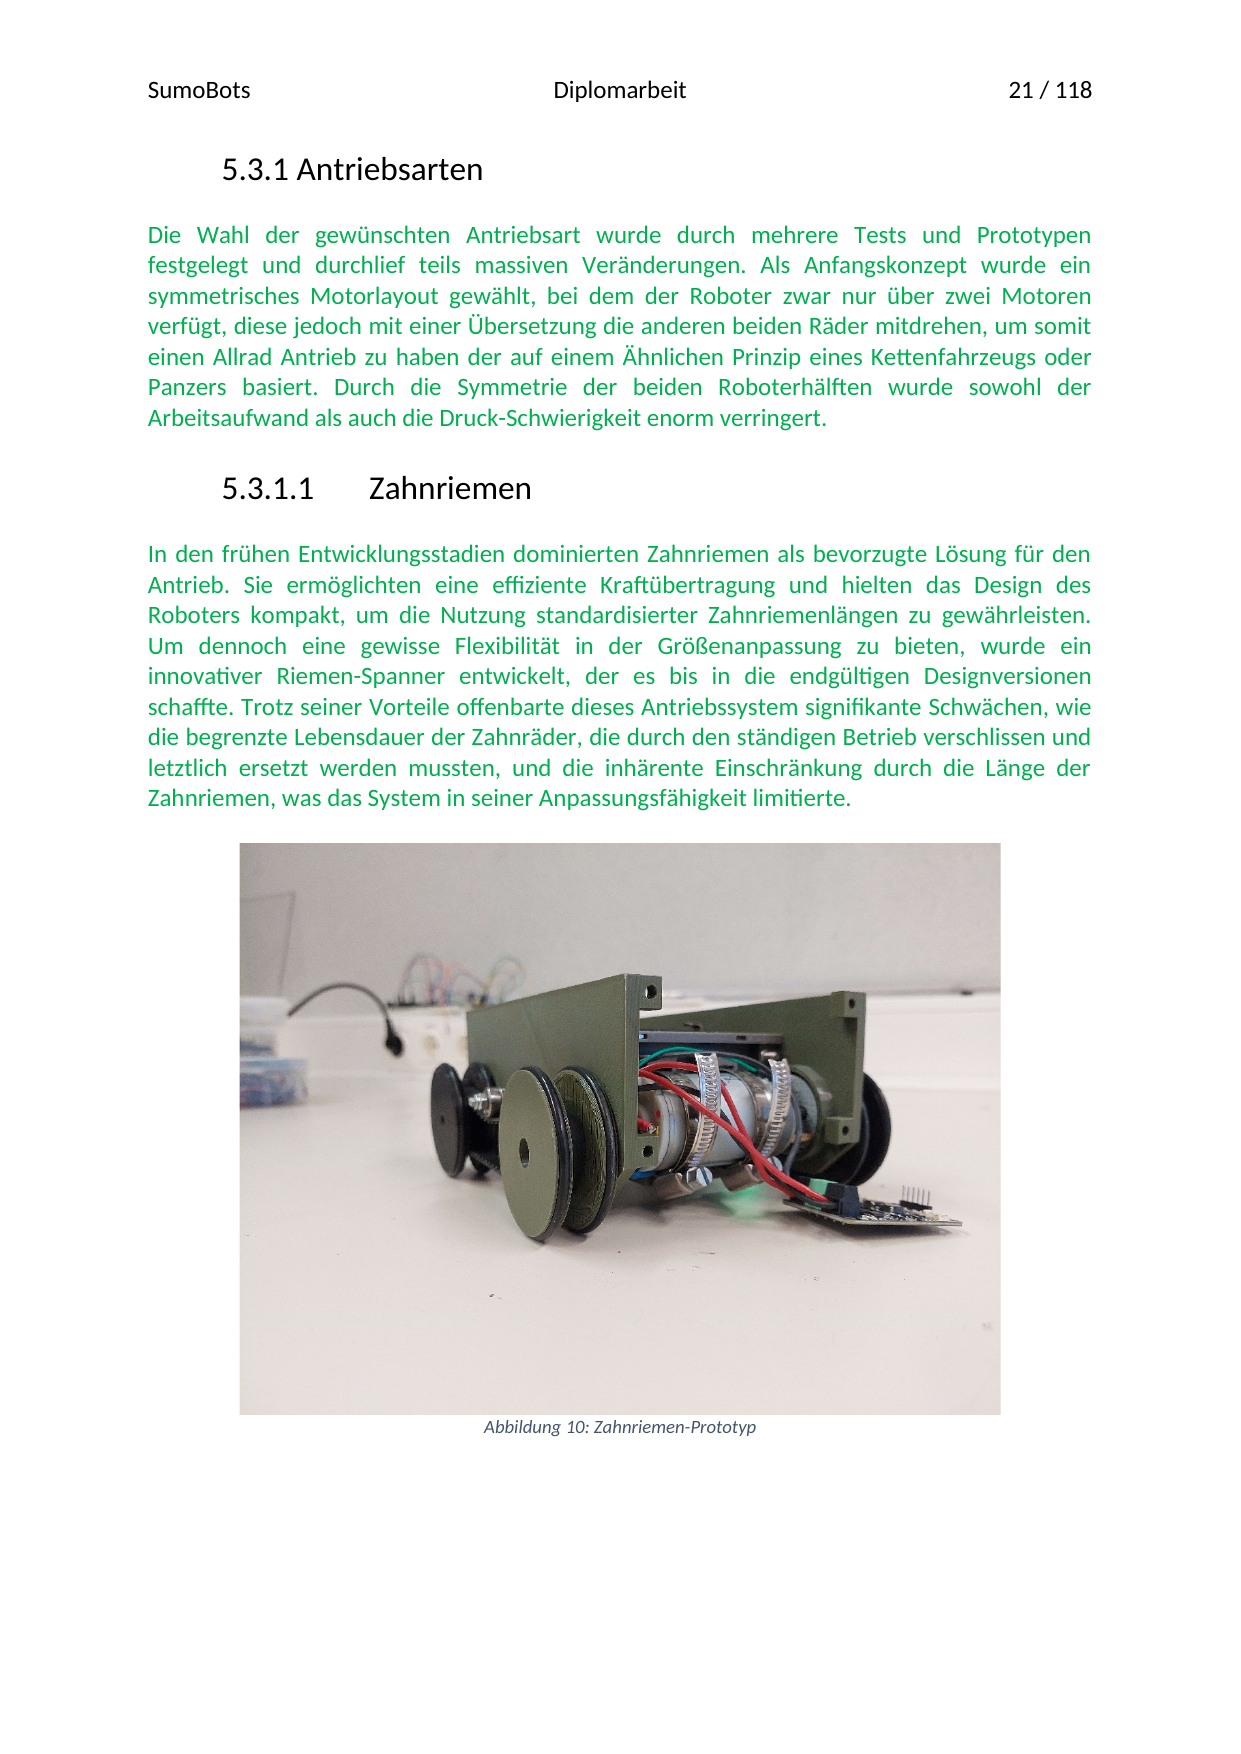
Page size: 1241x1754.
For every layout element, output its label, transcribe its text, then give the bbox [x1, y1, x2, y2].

text Abbildung 10: Zahnriemen-Prototyp [148, 1415, 1093, 1438]
picture [239, 843, 1001, 1415]
subtitle Zahnriemen [221, 467, 1093, 508]
text Die Wahl der gewünschten Antriebsart wurde durch mehrere Tests und Prototypen festgelegt und durchlief teils massiven Veränderungen. Als Anfangskonzept wurde ein symmetrisches Motorlayout gewählt, bei dem der Roboter zwar nur über zwei Motoren verfügt, diese jedoch mit einer Übersetzung die anderen beiden Räder mitdrehen, um somit einen Allrad Antrieb zu haben der auf einem Ähnlichen Prinzip eines Kettenfahrzeugs oder Panzers basiert. Durch die Symmetrie der beiden Roboterhälften wurde sowohl der Arbeitsaufwand als auch die Druck-Schwierigkeit enorm verringert. [148, 219, 1093, 432]
text In den frühen Entwicklungsstadien dominierten Zahnriemen als bevorzugte Lösung für den Antrieb. Sie ermöglichten eine effiziente Kraftübertragung und hielten das Design des Roboters kompakt, um die Nutzung standardisierter Zahnriemenlängen zu gewährleisten. Um dennoch eine gewisse Flexibilität in der Größenanpassung zu bieten, wurde ein innovativer Riemen-Spanner entwickelt, der es bis in die endgültigen Designversionen schaffte. Trotz seiner Vorteile offenbarte dieses Antriebssystem signifikante Schwächen, wie die begrenzte Lebensdauer der Zahnräder, die durch den ständigen Betrieb verschlissen und letztlich ersetzt werden mussten, und die inhärente Einschränkung durch die Länge der Zahnriemen, was das System in seiner Anpassungsfähigkeit limitierte. [148, 538, 1093, 813]
subtitle Antriebsarten [221, 148, 1093, 188]
